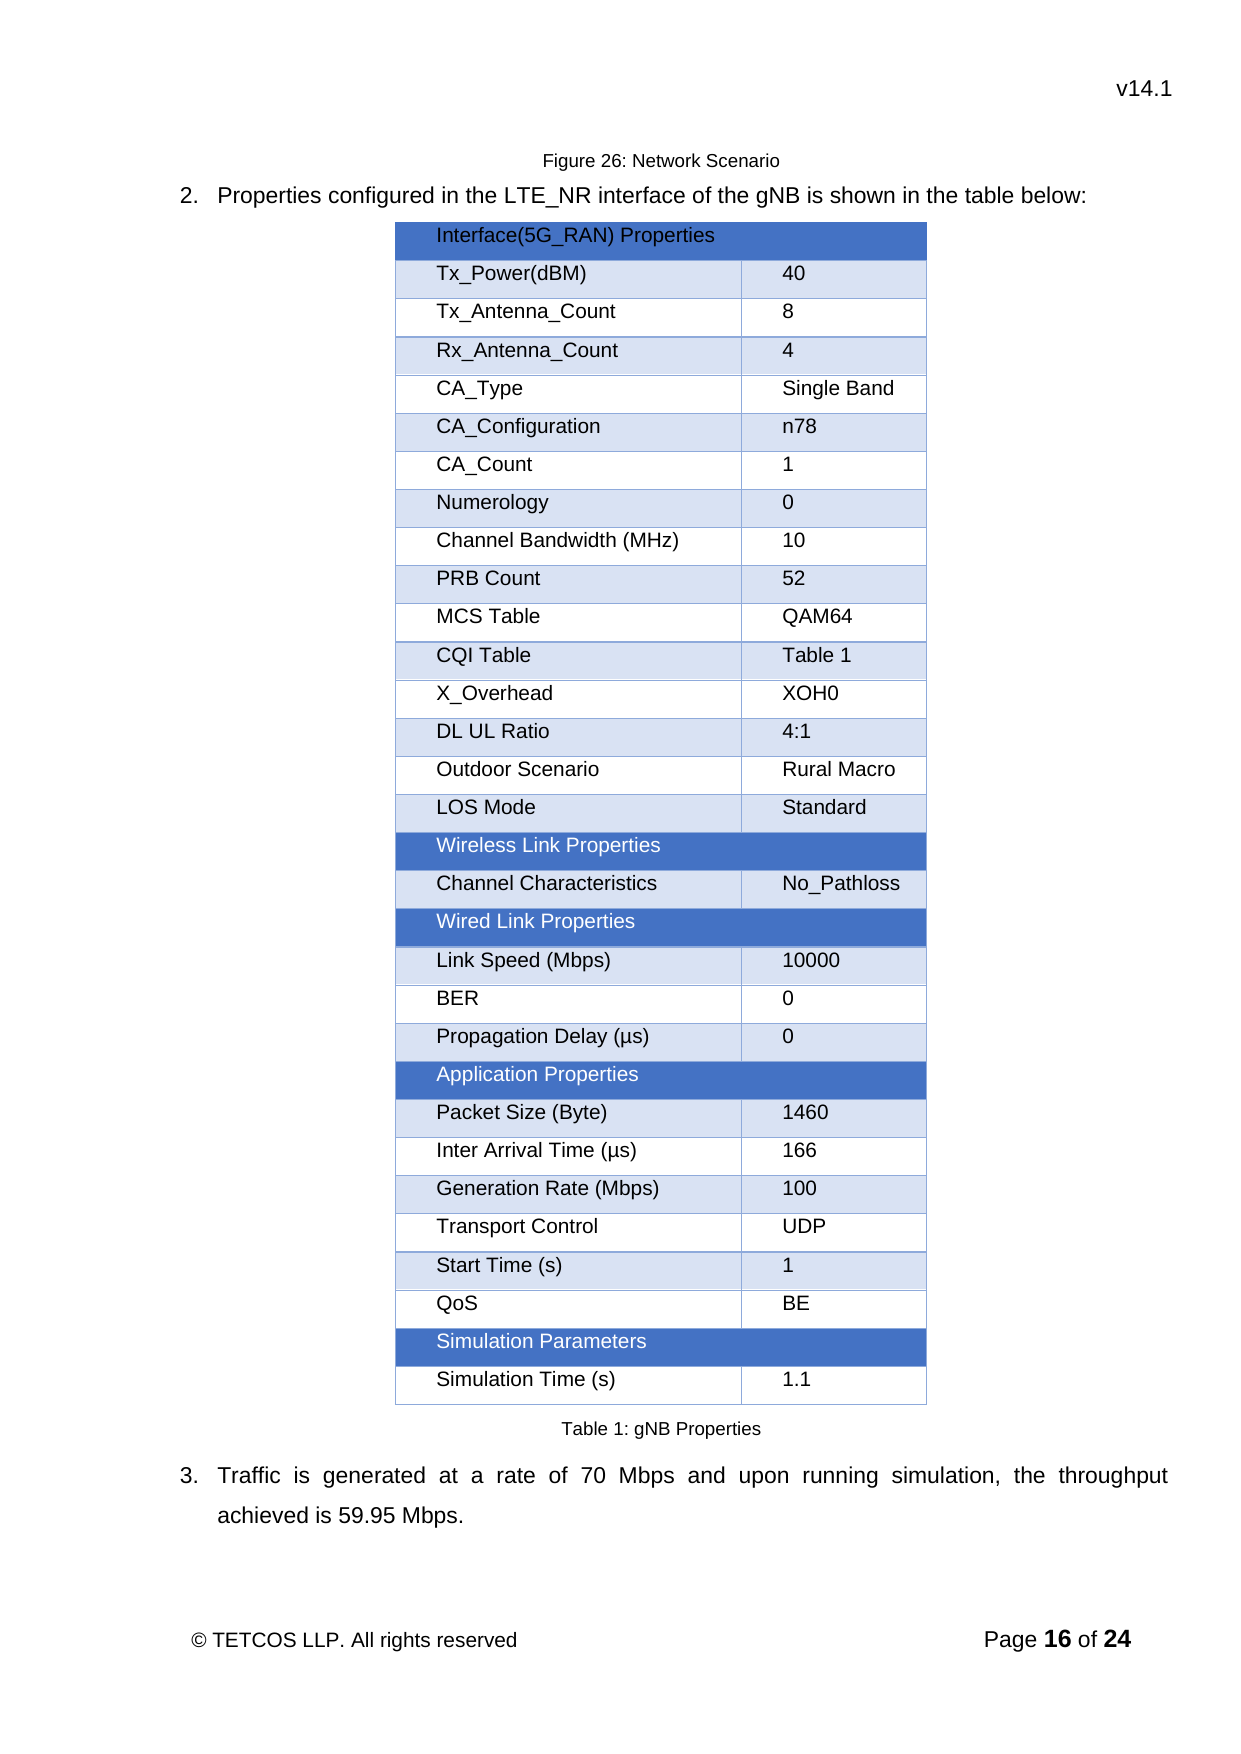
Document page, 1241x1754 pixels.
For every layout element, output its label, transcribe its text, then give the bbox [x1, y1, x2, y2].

table_header Interface(5G_RAN) Properties [396, 223, 741, 260]
table_cell 100 [742, 1176, 926, 1213]
table_cell 10000 [742, 948, 926, 984]
table_cell No_Pathloss [742, 871, 926, 908]
table_cell Wired Link Properties [396, 909, 926, 946]
table_cell MCS Table [396, 604, 741, 641]
table_cell Outdoor Scenario [396, 757, 741, 794]
table_cell Single Band [742, 376, 926, 413]
table_cell 40 [742, 261, 926, 298]
table_cell 10 [742, 528, 926, 565]
table_cell 4:1 [742, 719, 926, 756]
table_cell CQI Table [396, 643, 741, 679]
table_cell XOH0 [742, 681, 926, 718]
table_cell Packet Size (Byte) [396, 1100, 741, 1137]
table_cell 1.1 [742, 1367, 926, 1404]
table_cell 166 [742, 1138, 926, 1175]
text Table 1: gNB Properties [150, 1417, 1172, 1439]
table_cell 0 [742, 986, 926, 1023]
table_header [742, 223, 926, 260]
table_cell PRB Count [396, 566, 741, 603]
table_cell 52 [742, 566, 926, 603]
table_cell Transport Control [396, 1214, 741, 1251]
table_cell CA_Count [396, 452, 741, 489]
table_cell 1460 [742, 1100, 926, 1137]
table_cell Table 1 [742, 643, 926, 679]
table_cell Simulation Time (s) [396, 1367, 741, 1404]
table_cell Channel Characteristics [396, 871, 741, 908]
list Properties configured in the LTE_NR interface of the gNB is shown in the table below: [179, 182, 1169, 209]
table_cell Channel Bandwidth (MHz) [396, 528, 741, 565]
table_cell QAM64 [742, 604, 926, 641]
table_cell 0 [742, 490, 926, 527]
table_cell Simulation Parameters [396, 1329, 926, 1366]
table_cell 4 [742, 338, 926, 374]
table_cell Inter Arrival Time (µs) [396, 1138, 741, 1175]
table_cell Rural Macro [742, 757, 926, 794]
table_cell 1 [742, 1253, 926, 1289]
table_cell Propagation Delay (µs) [396, 1024, 741, 1061]
table_cell 0 [742, 1024, 926, 1061]
table_cell 8 [742, 299, 926, 336]
table_cell LOS Mode [396, 795, 741, 832]
table_cell Tx_Power(dBM) [396, 261, 741, 298]
table_cell QoS [396, 1291, 741, 1328]
text Figure 26: Network Scenario [150, 150, 1172, 172]
table_cell DL UL Ratio [396, 719, 741, 756]
table_cell Tx_Antenna_Count [396, 299, 741, 336]
table_cell UDP [742, 1214, 926, 1251]
table_cell Wireless Link Properties [396, 833, 926, 870]
table_cell 1 [742, 452, 926, 489]
table_cell Application Properties [396, 1062, 926, 1099]
list Traffic is generated at a rate of 70 Mbps and upon running simulation, the throughput achieved is 59.95 Mbps. [179, 1462, 1169, 1528]
table_cell Start Time (s) [396, 1253, 741, 1289]
table_cell Rx_Antenna_Count [396, 338, 741, 374]
table_cell n78 [742, 414, 926, 451]
table_cell CA_Configuration [396, 414, 741, 451]
table_cell BE [742, 1291, 926, 1328]
table_cell Standard [742, 795, 926, 832]
table_cell Link Speed (Mbps) [396, 948, 741, 984]
table_cell Generation Rate (Mbps) [396, 1176, 741, 1213]
table_cell X_Overhead [396, 681, 741, 718]
table_cell Numerology [396, 490, 741, 527]
table_cell BER [396, 986, 741, 1023]
table_cell CA_Type [396, 376, 741, 413]
